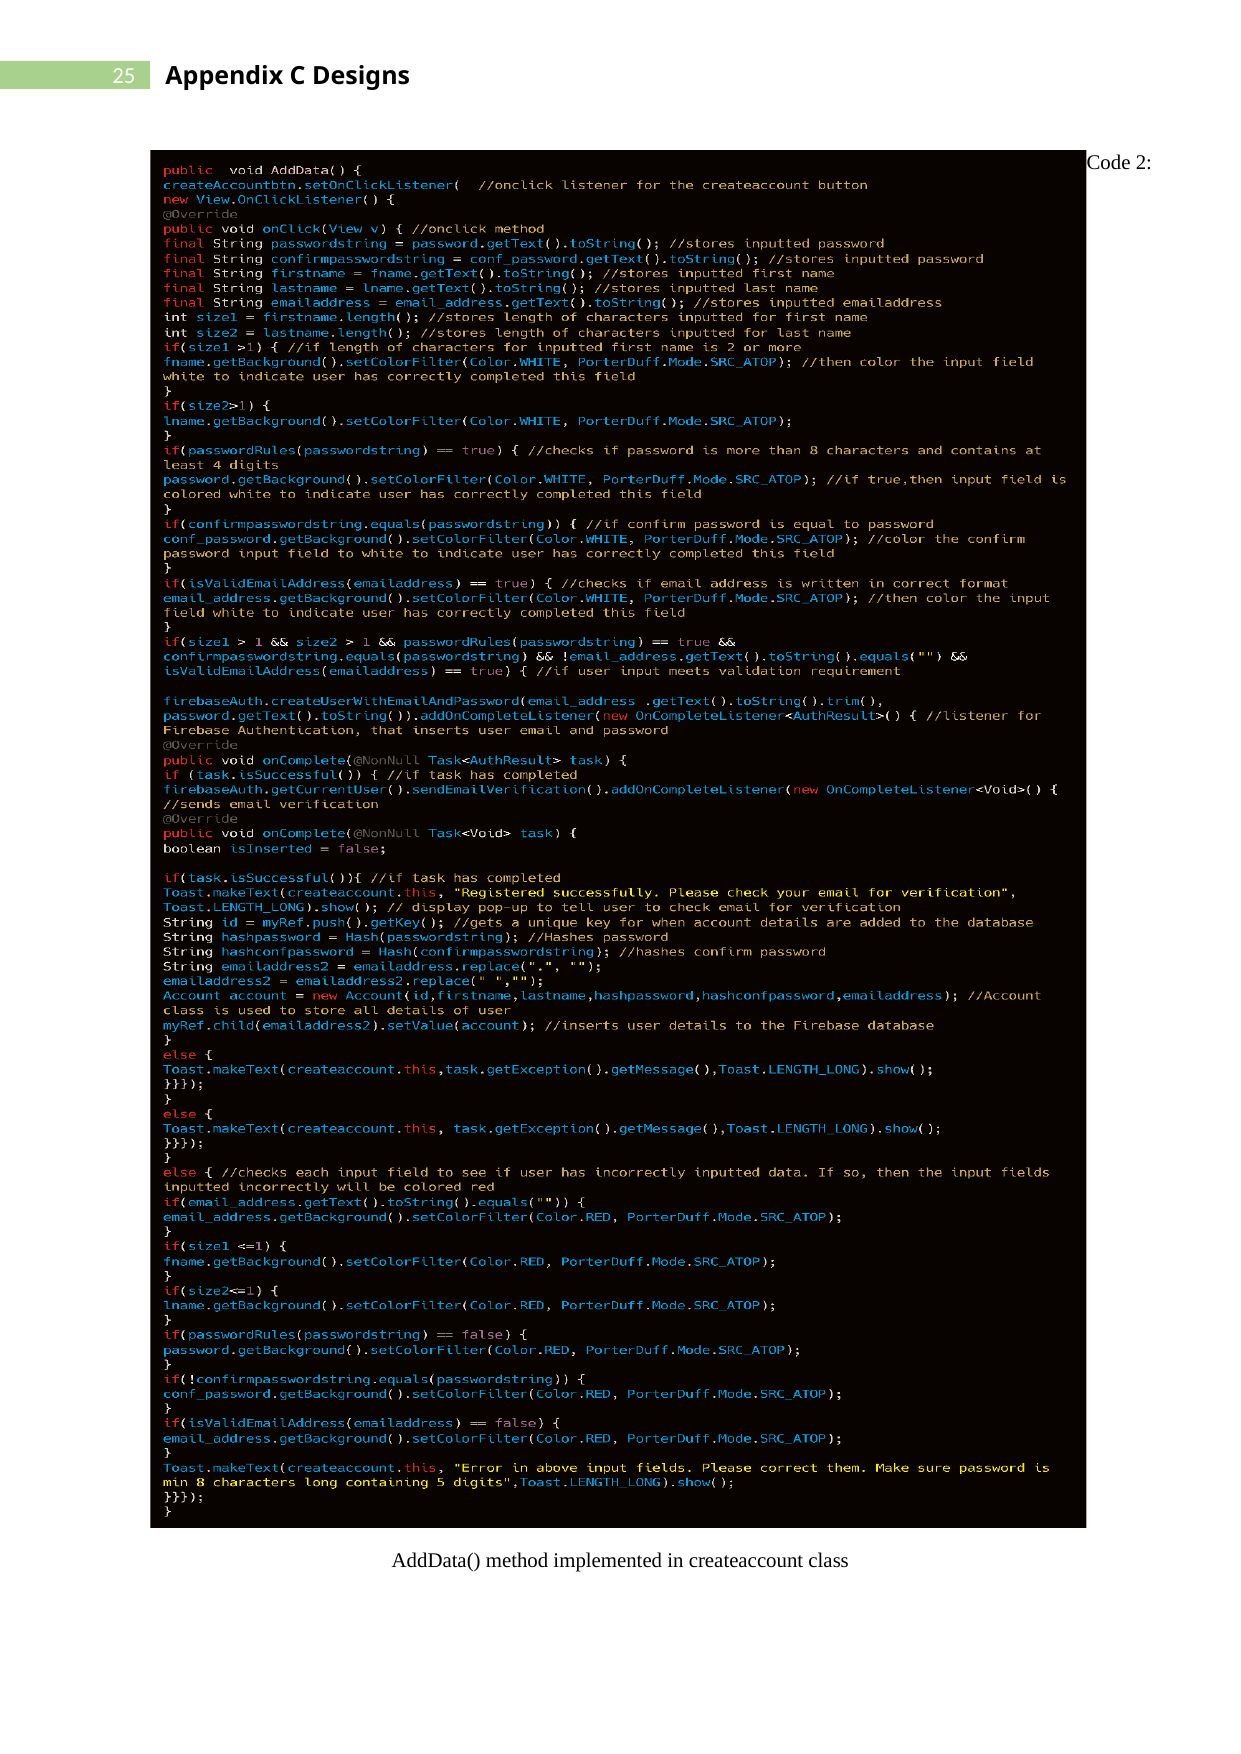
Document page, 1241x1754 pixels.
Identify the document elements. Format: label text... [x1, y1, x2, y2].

list AddData() method implemented in createaccount class [150, 1529, 1090, 1572]
picture [148, 155, 1091, 1529]
